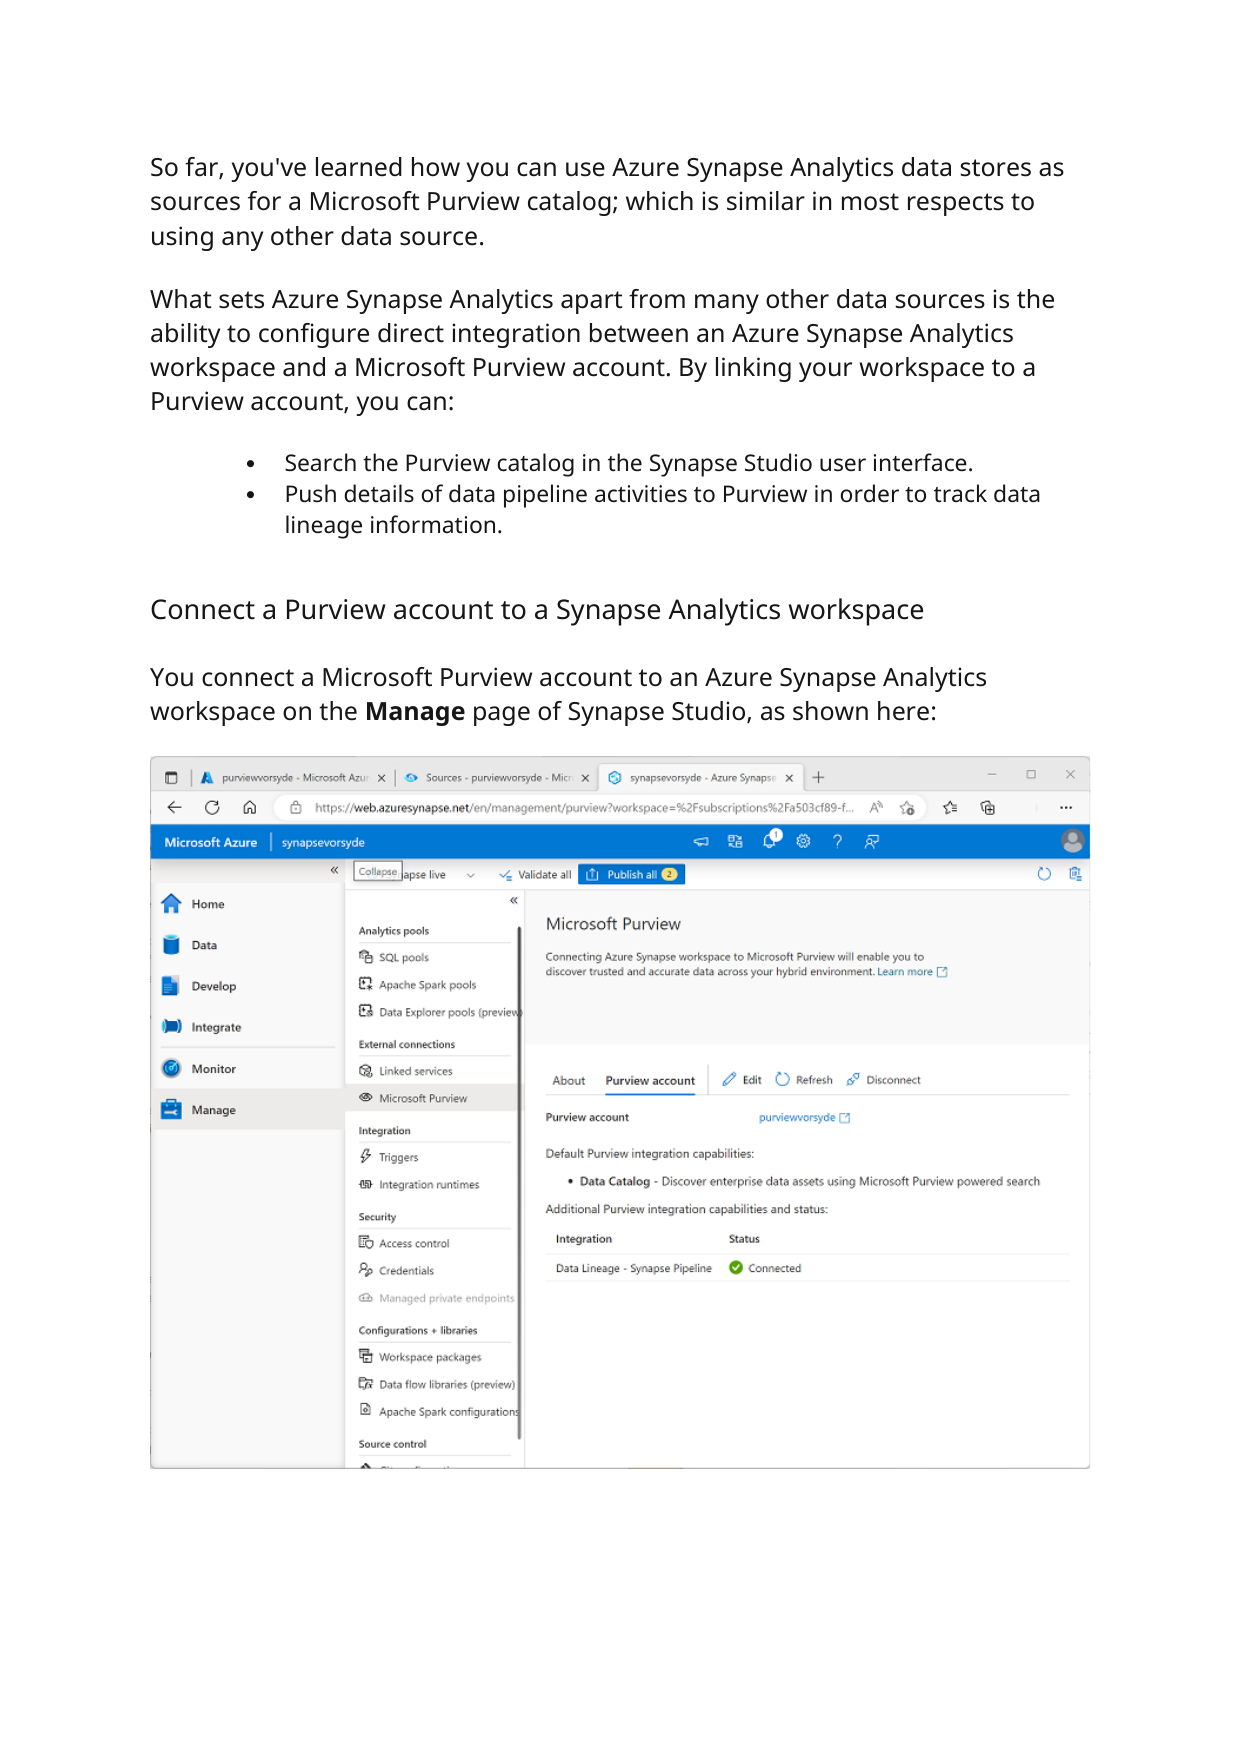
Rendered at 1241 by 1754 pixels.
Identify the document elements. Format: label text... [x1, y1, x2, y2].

text What sets Azure Synapse Analytics apart from many other data sources is the ability to configure direct integration between an Azure Synapse Analytics workspace and a Microsoft Purview account. By linking your workspace to a Purview account, you can: [150, 281, 1090, 418]
subtitle Connect a Purview account to a Synapse Analytics workspace [150, 591, 1090, 627]
text You connect a Microsoft Purview account to an Azure Synapse Analytics workspace on the Manage page of Synapse Studio, as shown here: [150, 659, 1090, 728]
list Push details of data pipeline activities to Purview in order to track data lineage information. [247, 478, 1090, 541]
list Search the Purview catalog in the Synapse Studio user interface. [247, 447, 1090, 478]
text So far, you've learned how you can use Azure Synapse Analytics data stores as sources for a Microsoft Purview catalog; which is similar in most respects to using any other data source. [150, 150, 1090, 252]
picture [150, 756, 1091, 1469]
